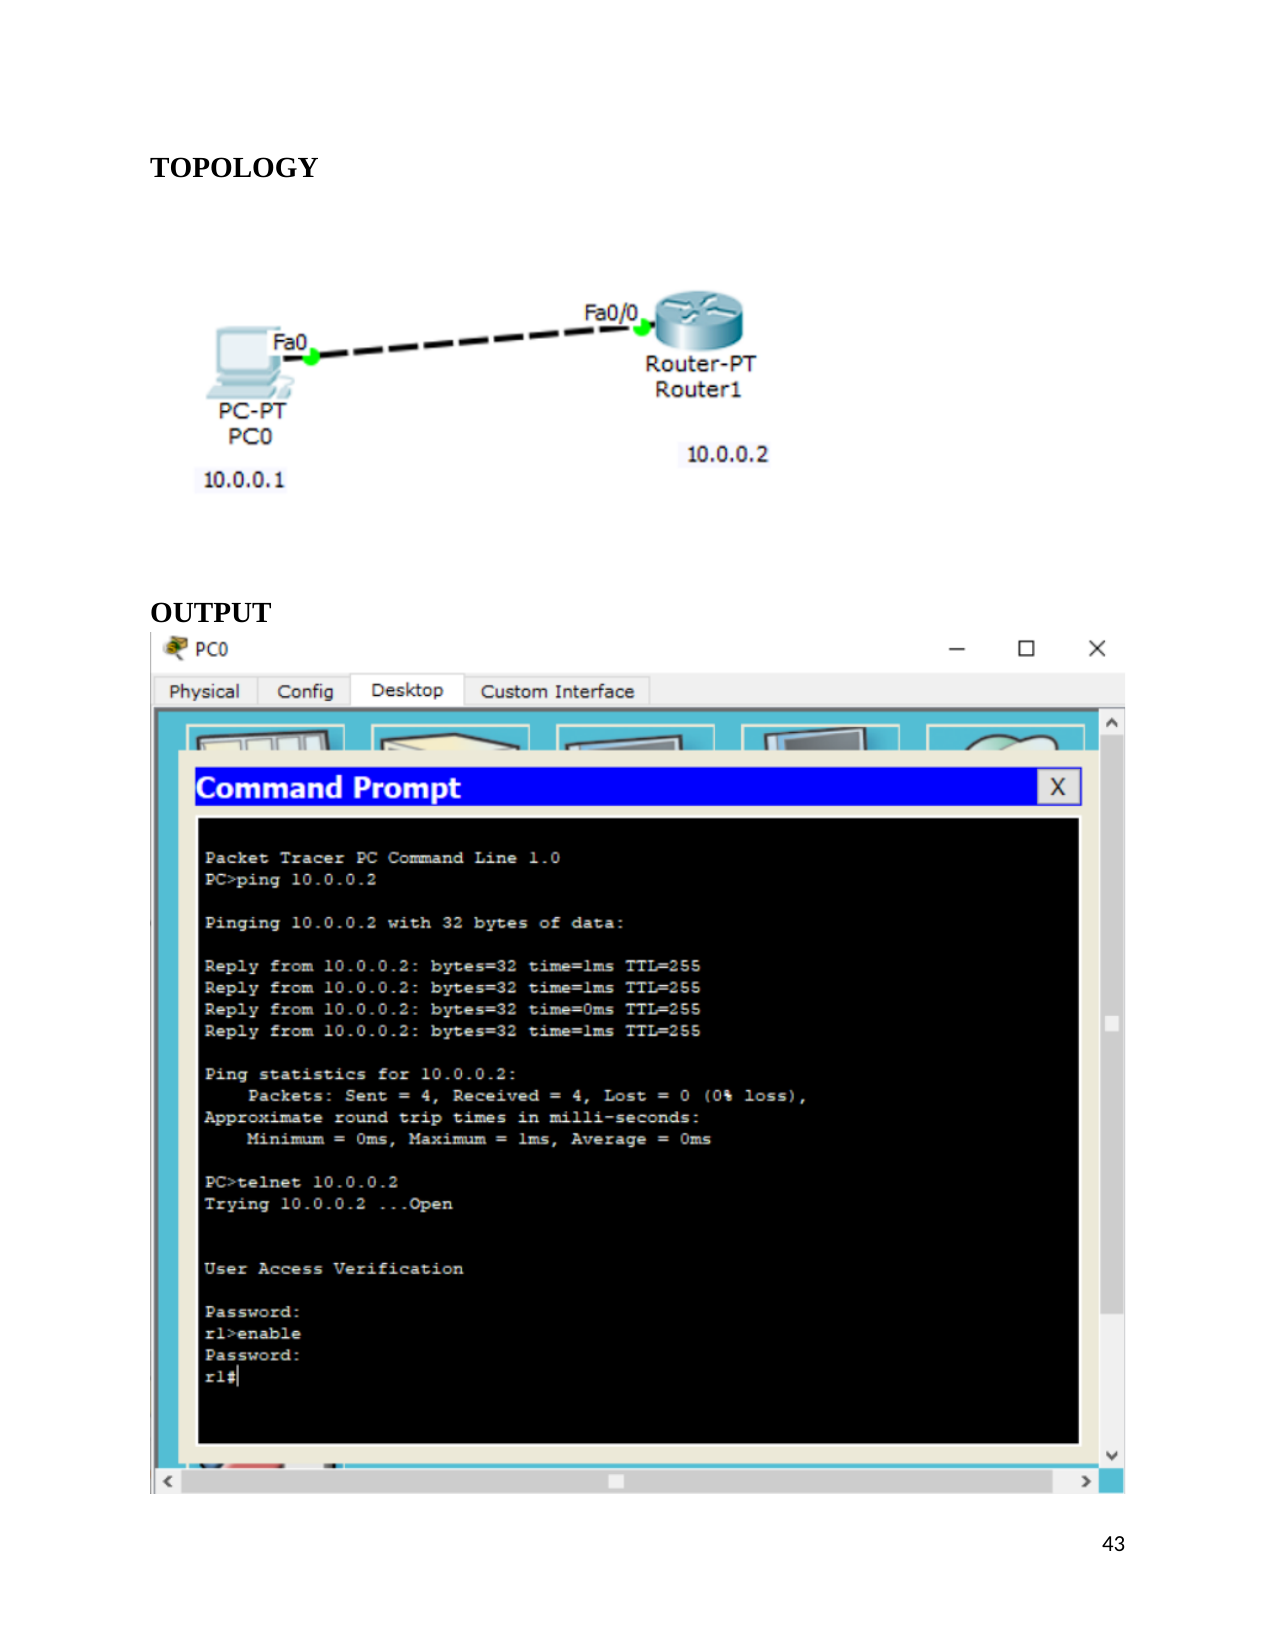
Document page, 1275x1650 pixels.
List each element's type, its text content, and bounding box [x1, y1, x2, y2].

text TOPOLOGY [150, 150, 1125, 183]
text OUTPUT [150, 595, 1125, 632]
picture [150, 226, 827, 547]
picture [150, 632, 1125, 1494]
